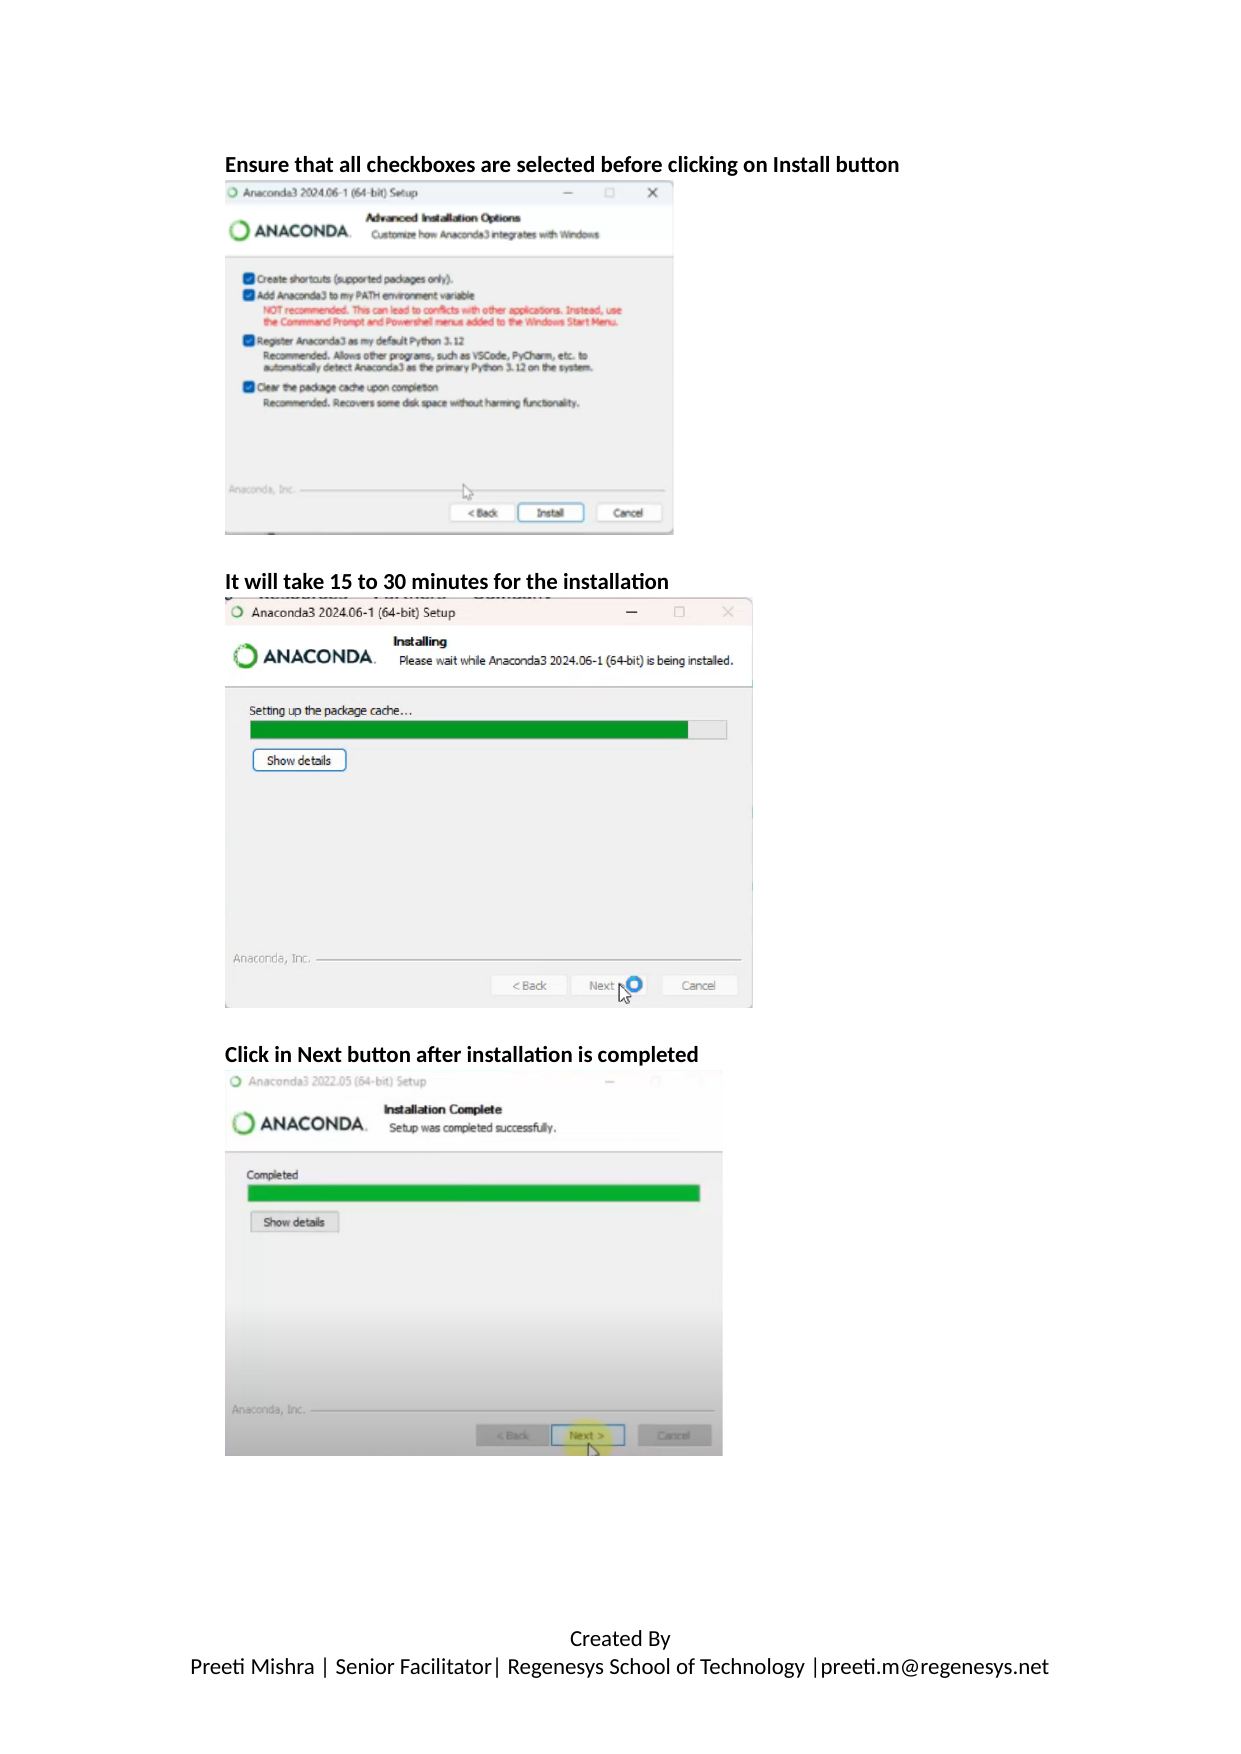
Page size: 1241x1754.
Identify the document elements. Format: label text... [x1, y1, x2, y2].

list Ensure that all checkboxes are selected before clicking on Install button [225, 150, 1090, 178]
list Click in Next button after installation is completed [225, 1040, 1090, 1068]
list It will take 15 to 30 minutes for the installation [225, 567, 1090, 595]
picture [225, 1070, 723, 1456]
picture [225, 180, 674, 535]
picture [225, 597, 753, 1008]
